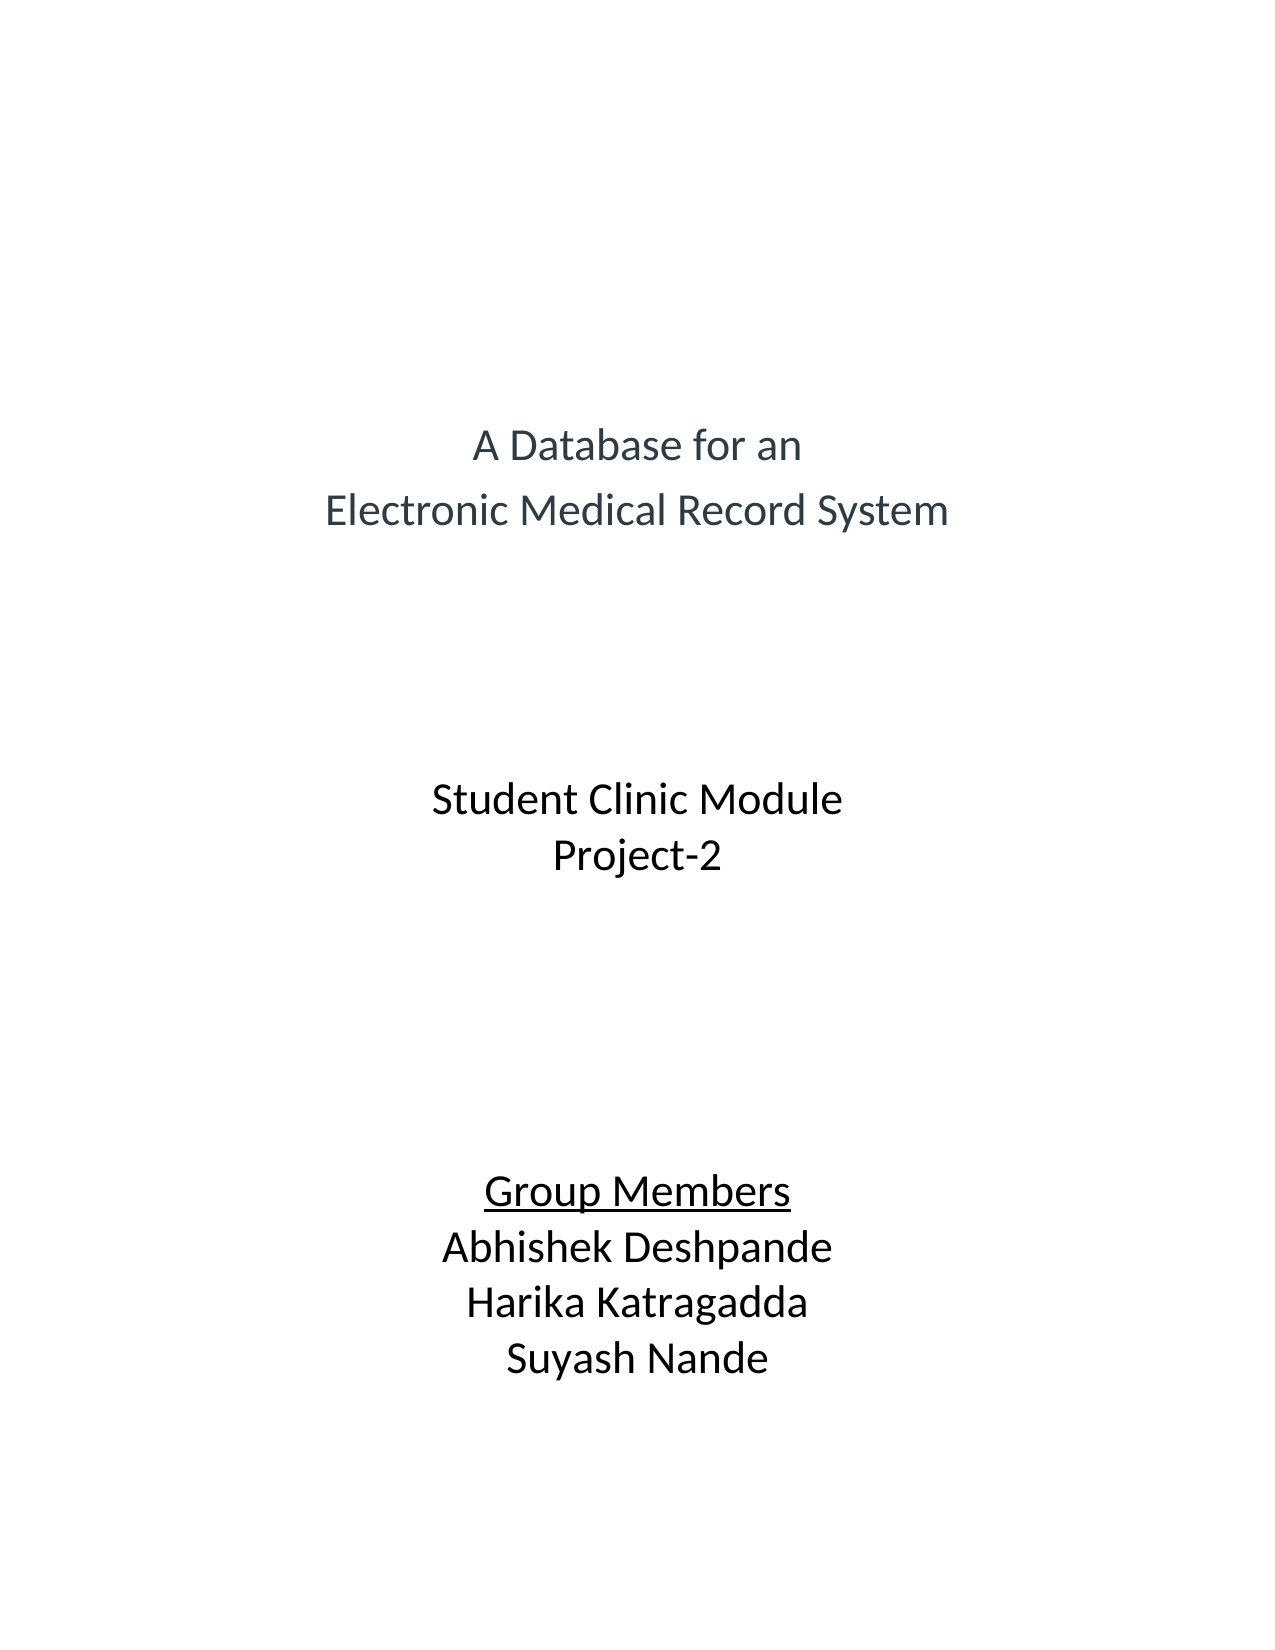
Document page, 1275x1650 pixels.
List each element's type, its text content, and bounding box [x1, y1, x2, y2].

text Electronic Medical Record System [150, 481, 1125, 537]
text Student Clinic Module [150, 770, 1125, 826]
text A Database for an [150, 416, 1125, 472]
text Project-2 [150, 826, 1125, 882]
text Abhishek Deshpande [150, 1217, 1125, 1273]
text Suyash Nande [150, 1329, 1125, 1385]
text Group Members [150, 1162, 1125, 1217]
text Harika Katragadda [150, 1273, 1125, 1329]
